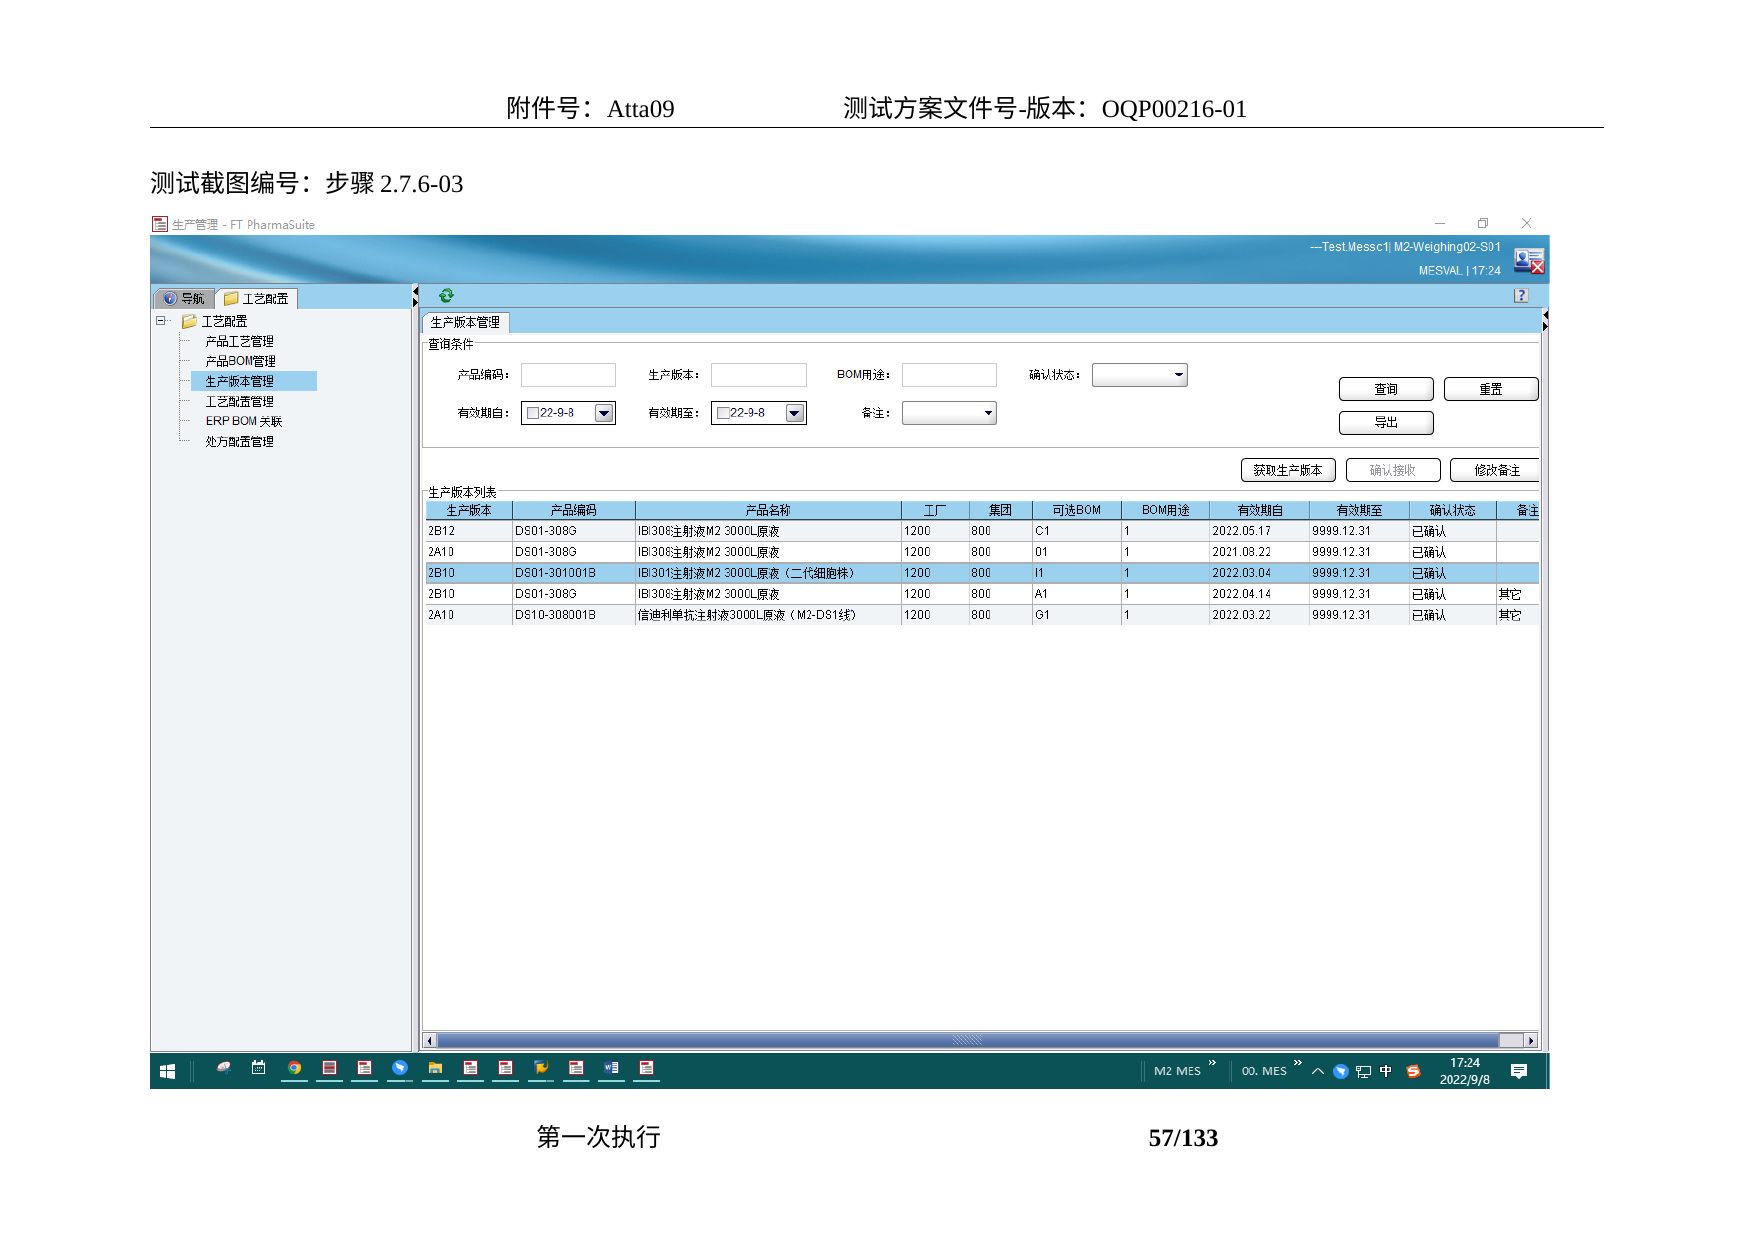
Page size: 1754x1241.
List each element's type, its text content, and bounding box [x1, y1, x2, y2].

picture [150, 213, 1550, 1089]
text 测试截图编号：步骤2.7.6-03 [150, 149, 1604, 214]
